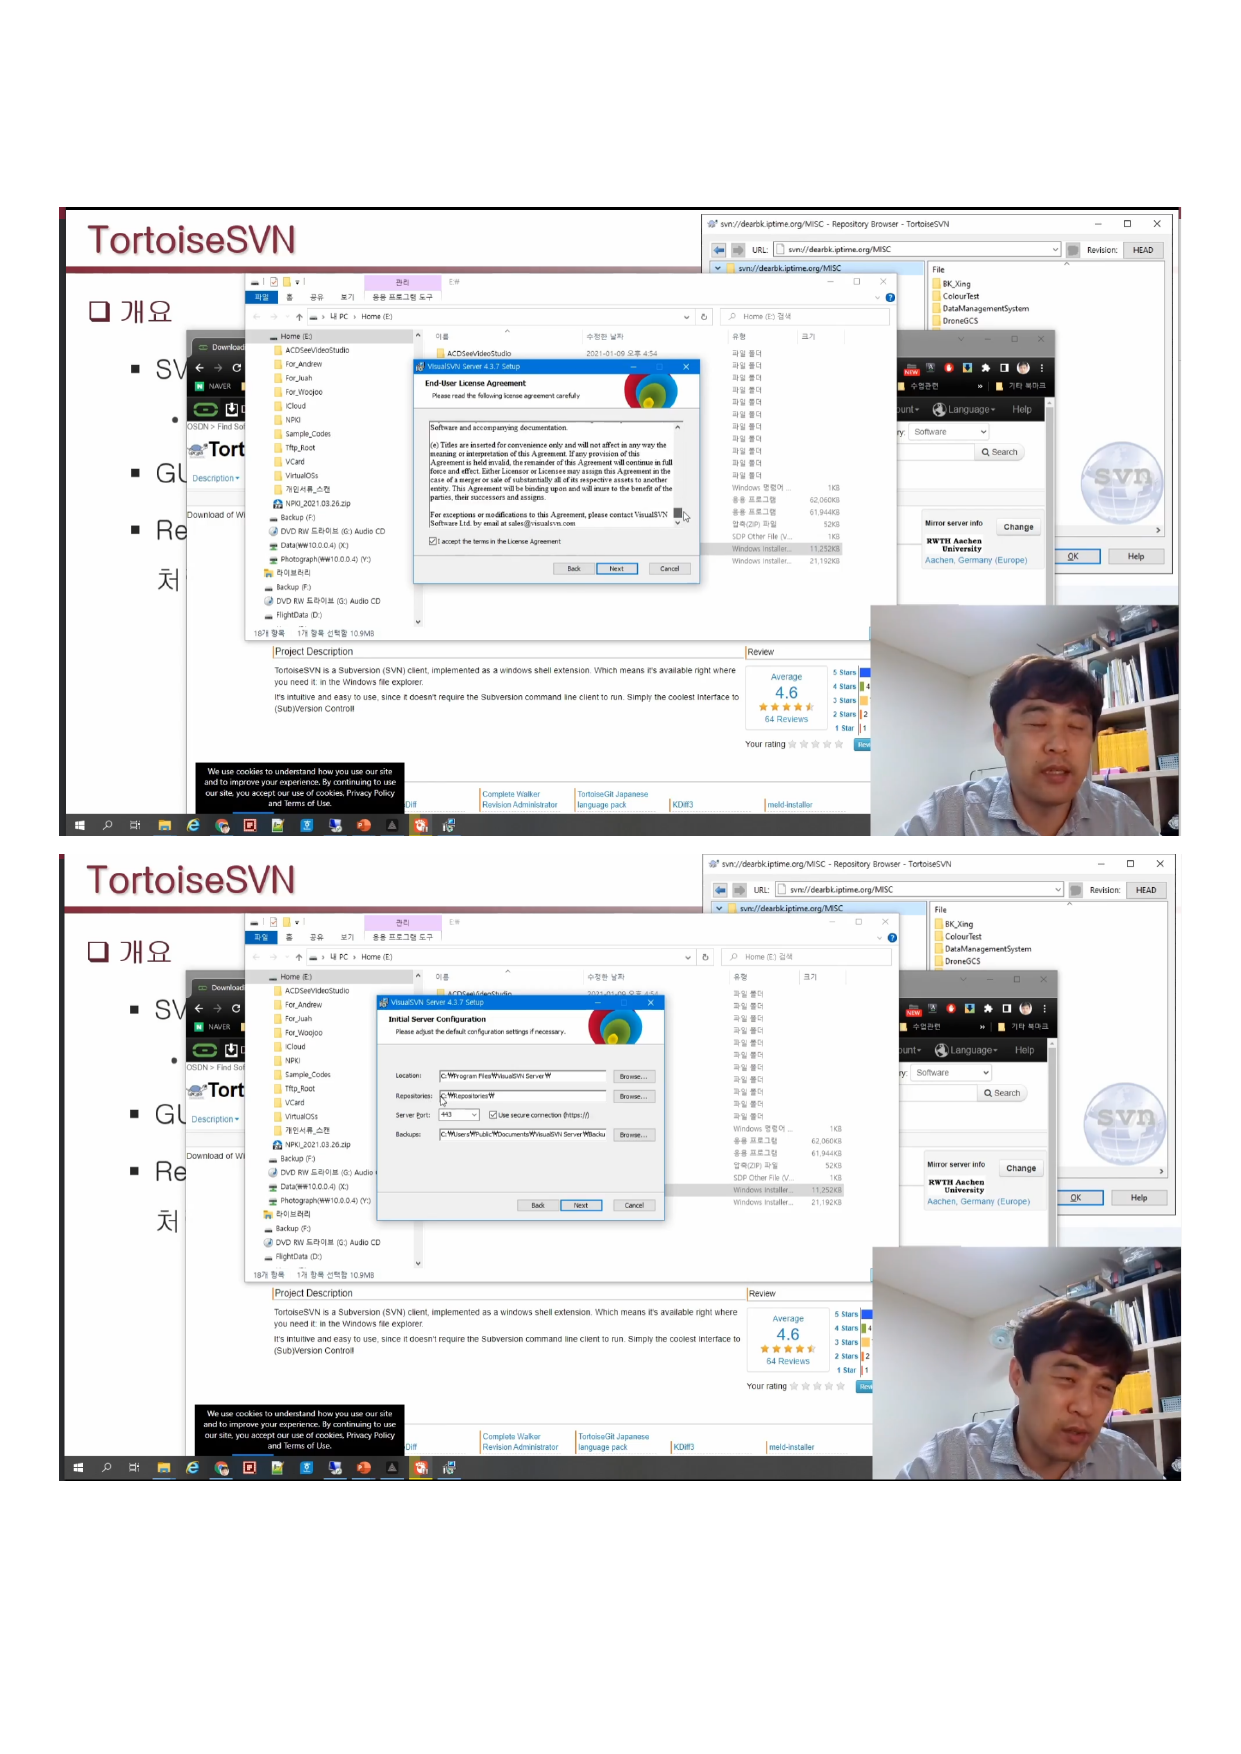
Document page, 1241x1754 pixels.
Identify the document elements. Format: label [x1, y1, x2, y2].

picture [59, 207, 1182, 836]
picture [59, 854, 1182, 1481]
